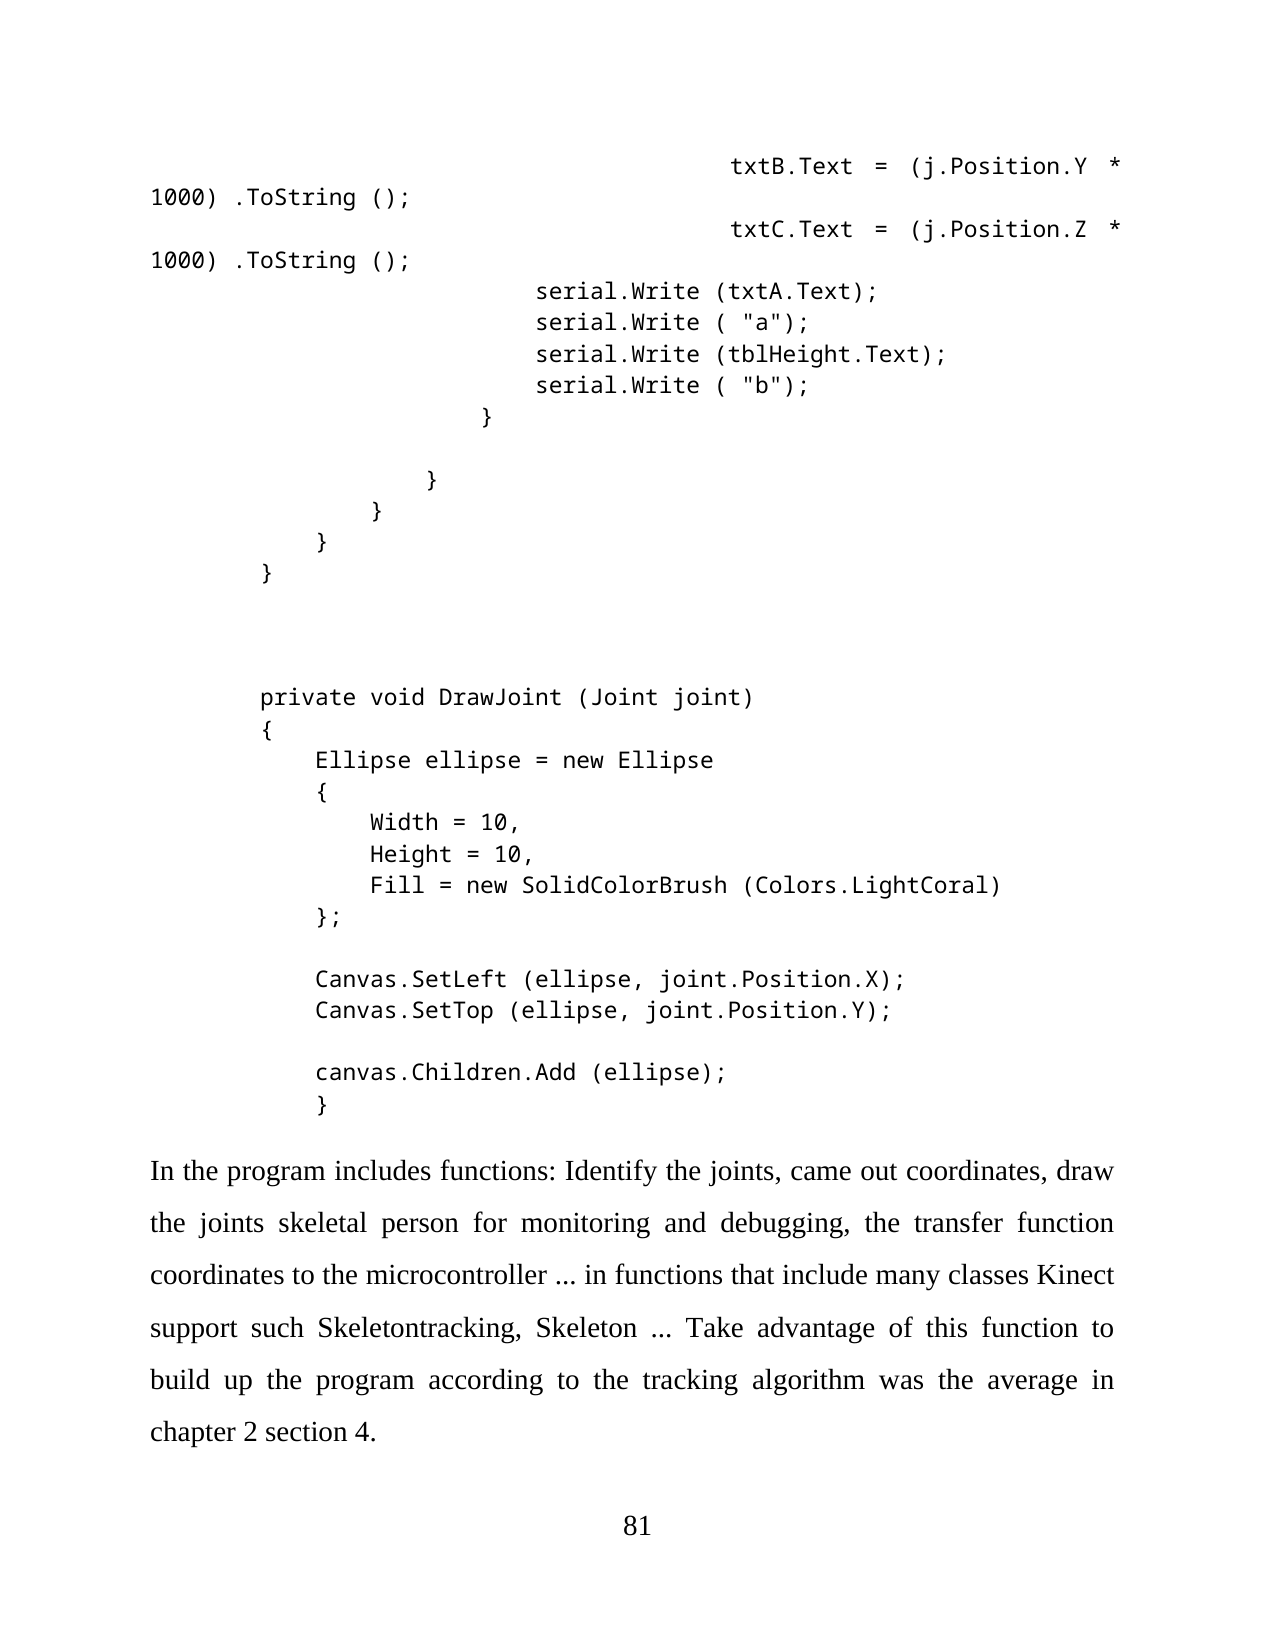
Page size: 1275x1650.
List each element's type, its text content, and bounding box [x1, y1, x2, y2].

text Canvas.SetLeft (ellipse, joint.Position.X); [150, 962, 1125, 994]
text }; [150, 900, 1125, 931]
text serial.Write ( "b"); [150, 369, 1125, 400]
text } [150, 494, 1125, 525]
text } [149, 1087, 1115, 1119]
text Ellipse ellipse = new Ellipse [150, 744, 1125, 775]
text { [150, 775, 1125, 806]
text serial.Write (tblHeight.Text); [150, 337, 1125, 369]
text txtB.Text = (j.Position.Y * 1000) .ToString (); [150, 150, 1125, 212]
text Width = 10, [150, 806, 1125, 837]
text serial.Write (txtA.Text); [150, 275, 1125, 306]
text In the program includes functions: Identify the joints, came out coordinates, draw the joints skeletal person for monitoring and debugging, the transfer function coordinates to the microcontroller ... in functions that include many classes Kinect support such Skeletontracking, Skeleton ... Take advantage of this function to build up the program according to the tracking algorithm was the average in chapter 2 section 4. [150, 1153, 1115, 1448]
text Height = 10, [150, 837, 1125, 869]
text } [150, 462, 1125, 494]
text } [150, 556, 1125, 587]
text Canvas.SetTop (ellipse, joint.Position.Y); [150, 994, 1125, 1025]
text txtC.Text = (j.Position.Z * 1000) .ToString (); [150, 212, 1125, 275]
text private void DrawJoint (Joint joint) [150, 681, 1125, 712]
text { [150, 712, 1125, 744]
text } [150, 400, 1125, 431]
text } [150, 525, 1125, 556]
text canvas.Children.Add (ellipse); [150, 1056, 1125, 1087]
text serial.Write ( "a"); [150, 306, 1125, 337]
text Fill = new SolidColorBrush (Colors.LightCoral) [150, 869, 1125, 900]
